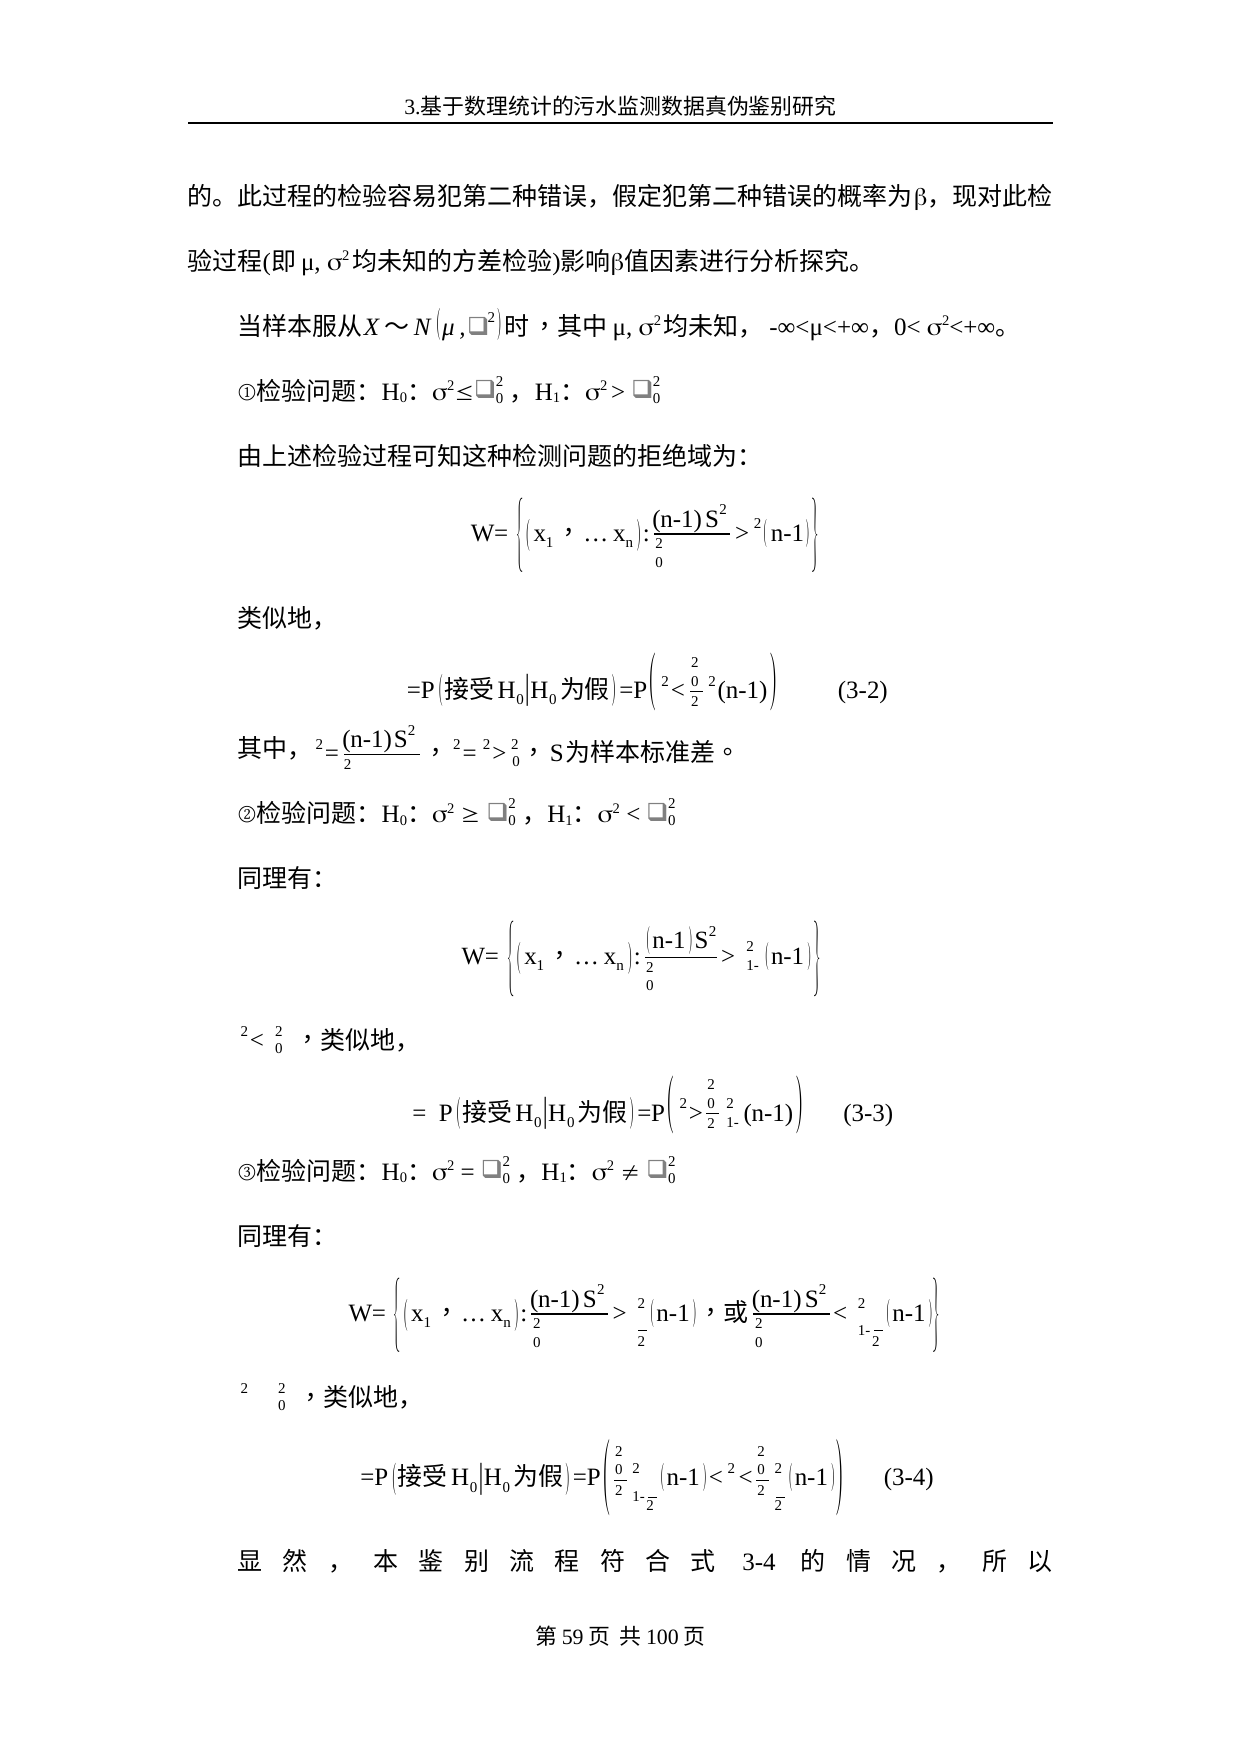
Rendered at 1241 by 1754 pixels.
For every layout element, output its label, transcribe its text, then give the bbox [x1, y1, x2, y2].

text 由上述检验过程可知这种检测问题的拒绝域为： [187, 422, 1053, 487]
text ③检验问题：H0：2 = ，H1：2 [187, 1137, 1053, 1202]
text 同理有： [187, 1202, 1053, 1267]
text 类似地， [187, 1007, 1053, 1072]
text 类似地， [187, 1364, 1053, 1429]
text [187, 1527, 1053, 1592]
text 当样本服从其中μ, 2均未知， -∞<μ<+∞，0< 2<+∞。 [187, 292, 1053, 357]
text 类似地， [187, 584, 1053, 649]
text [187, 162, 1053, 292]
text 同理有： [187, 844, 1053, 909]
text ②检验问题：H0：2 ，H1：2 < [187, 779, 1053, 844]
text ①检验问题：H0：2 ，H1：2 > [187, 357, 1053, 422]
text 其中， [187, 714, 1053, 779]
